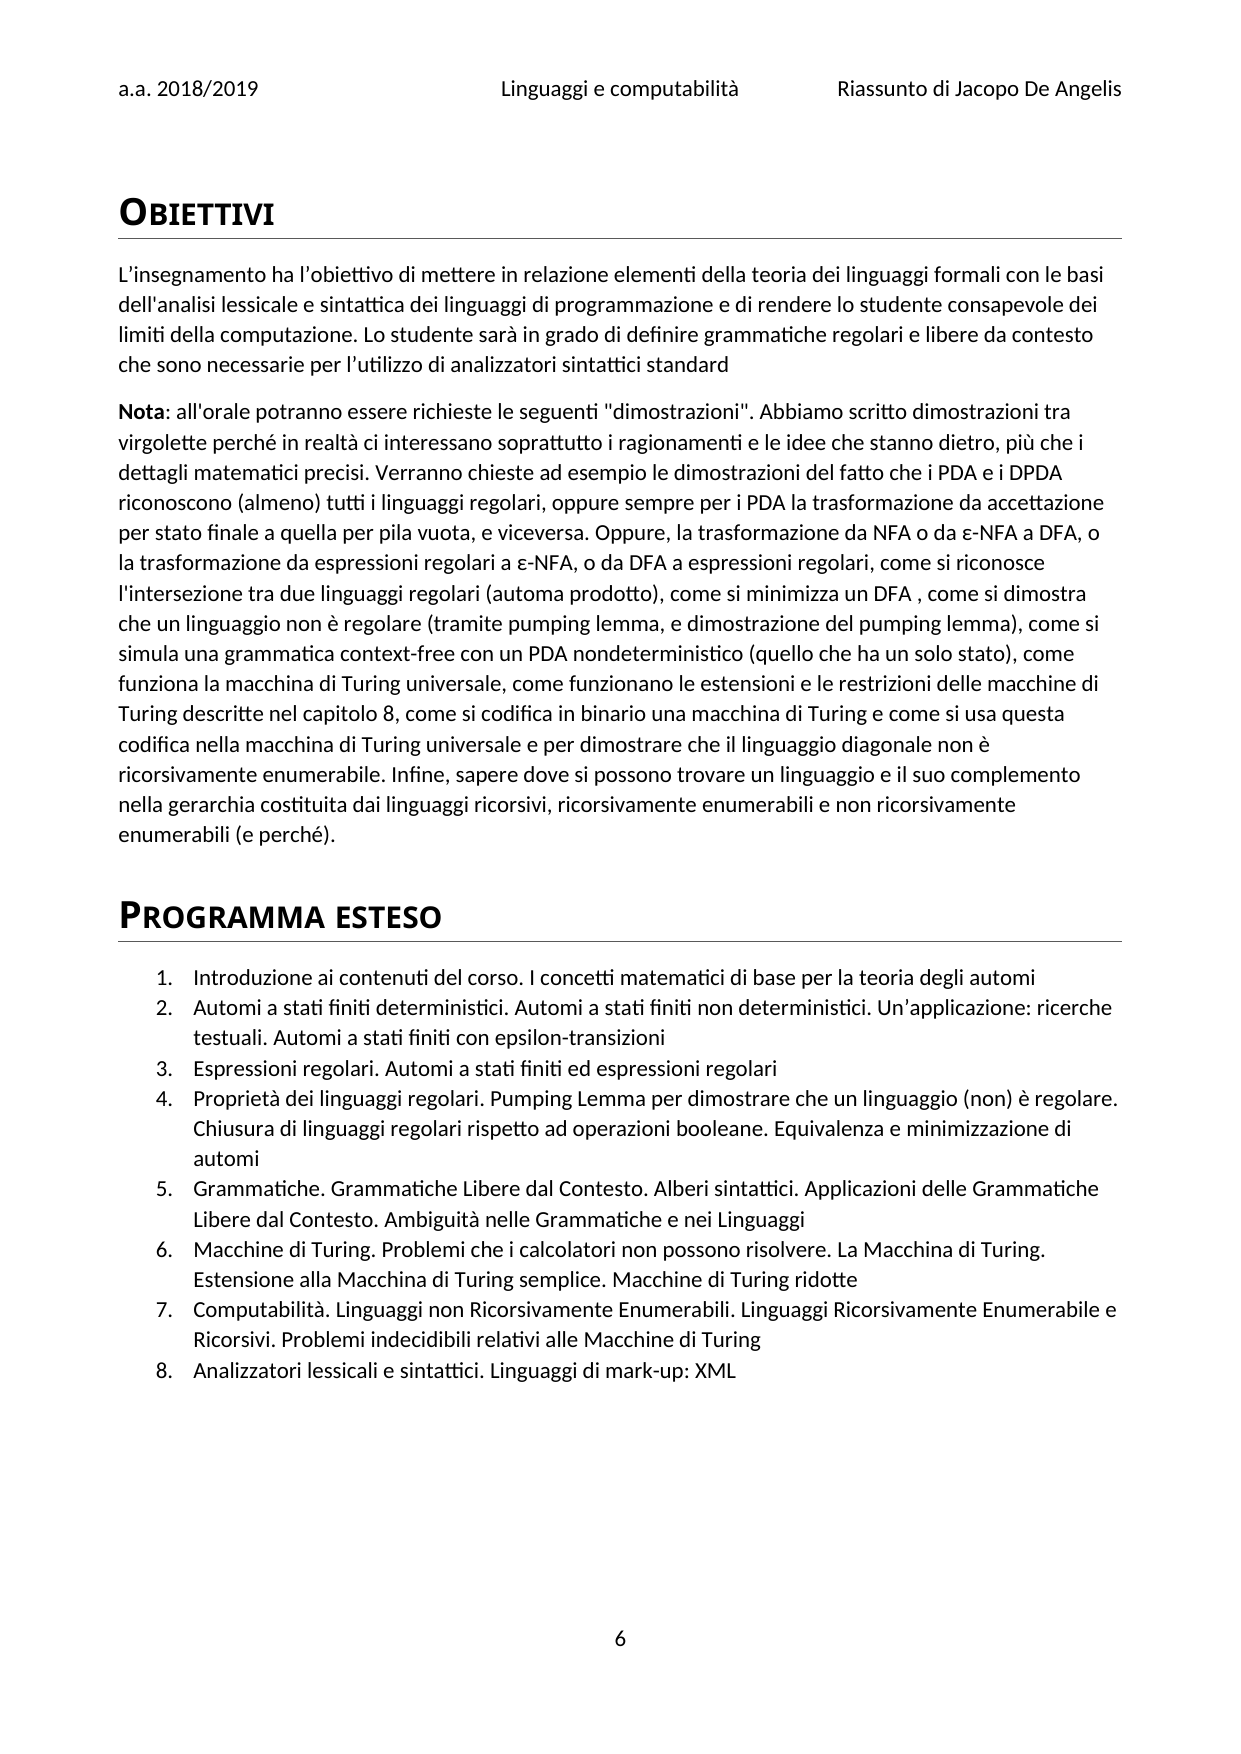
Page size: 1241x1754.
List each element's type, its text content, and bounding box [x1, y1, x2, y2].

text Nota: all'orale potranno essere richieste le seguenti "dimostrazioni". Abbiamo scritto dimostrazioni tra virgolette perché in realtà ci interessano soprattutto i ragionamenti e le idee che stanno dietro, più che i dettagli matematici precisi. Verranno chieste ad esempio le dimostrazioni del fatto che i PDA e i DPDA riconoscono (almeno) tutti i linguaggi regolari, oppure sempre per i PDA la trasformazione da accettazione per stato finale a quella per pila vuota, e viceversa. Oppure, la trasformazione da NFA o da ε-NFA a DFA, o la trasformazione da espressioni regolari a ε-NFA, o da DFA a espressioni regolari, come si riconosce l'intersezione tra due linguaggi regolari (automa prodotto), come si minimizza un DFA , come si dimostra che un linguaggio non è regolare (tramite pumping lemma, e dimostrazione del pumping lemma), come si simula una grammatica context-free con un PDA nondeterministico (quello che ha un solo stato), come funziona la macchina di Turing universale, come funzionano le estensioni e le restrizioni delle macchine di Turing descritte nel capitolo 8, come si codifica in binario una macchina di Turing e come si usa questa codifica nella macchina di Turing universale e per dimostrare che il linguaggio diagonale non è ricorsivamente enumerabile. Infine, sapere dove si possono trovare un linguaggio e il suo complemento nella gerarchia costituita dai linguaggi ricorsivi, ricorsivamente enumerabili e non ricorsivamente enumerabili (e perché). [118, 397, 1122, 848]
list Grammatiche. Grammatiche Libere dal Contesto. Alberi sintattici. Applicazioni delle Grammatiche Libere dal Contesto. Ambiguità nelle Grammatiche e nei Linguaggi [156, 1174, 1122, 1233]
subtitle Obiettivi [118, 185, 1122, 238]
text L’insegnamento ha l’obiettivo di mettere in relazione elementi della teoria dei linguaggi formali con le basi dell'analisi lessicale e sintattica dei linguaggi di programmazione e di rendere lo studente consapevole dei limiti della computazione. Lo studente sarà in grado di definire grammatiche regolari e libere da contesto che sono necessarie per l’utilizzo di analizzatori sintattici standard [118, 260, 1122, 379]
subtitle Programma esteso [118, 888, 1122, 941]
list Computabilità. Linguaggi non Ricorsivamente Enumerabili. Linguaggi Ricorsivamente Enumerabile e Ricorsivi. Problemi indecidibili relativi alle Macchine di Turing [156, 1295, 1122, 1353]
list Macchine di Turing. Problemi che i calcolatori non possono risolvere. La Macchina di Turing. Estensione alla Macchina di Turing semplice. Macchine di Turing ridotte [156, 1235, 1122, 1293]
list Analizzatori lessicali e sintattici. Linguaggi di mark-up: XML [156, 1356, 1122, 1384]
list Proprietà dei linguaggi regolari. Pumping Lemma per dimostrare che un linguaggio (non) è regolare. Chiusura di linguaggi regolari rispetto ad operazioni booleane. Equivalenza e minimizzazione di automi [156, 1084, 1122, 1172]
list Introduzione ai contenuti del corso. I concetti matematici di base per la teoria degli automi [156, 963, 1122, 991]
list Espressioni regolari. Automi a stati finiti ed espressioni regolari [156, 1054, 1122, 1082]
list Automi a stati finiti deterministici. Automi a stati finiti non deterministici. Un’applicazione: ricerche testuali. Automi a stati finiti con epsilon-transizioni [156, 993, 1122, 1051]
